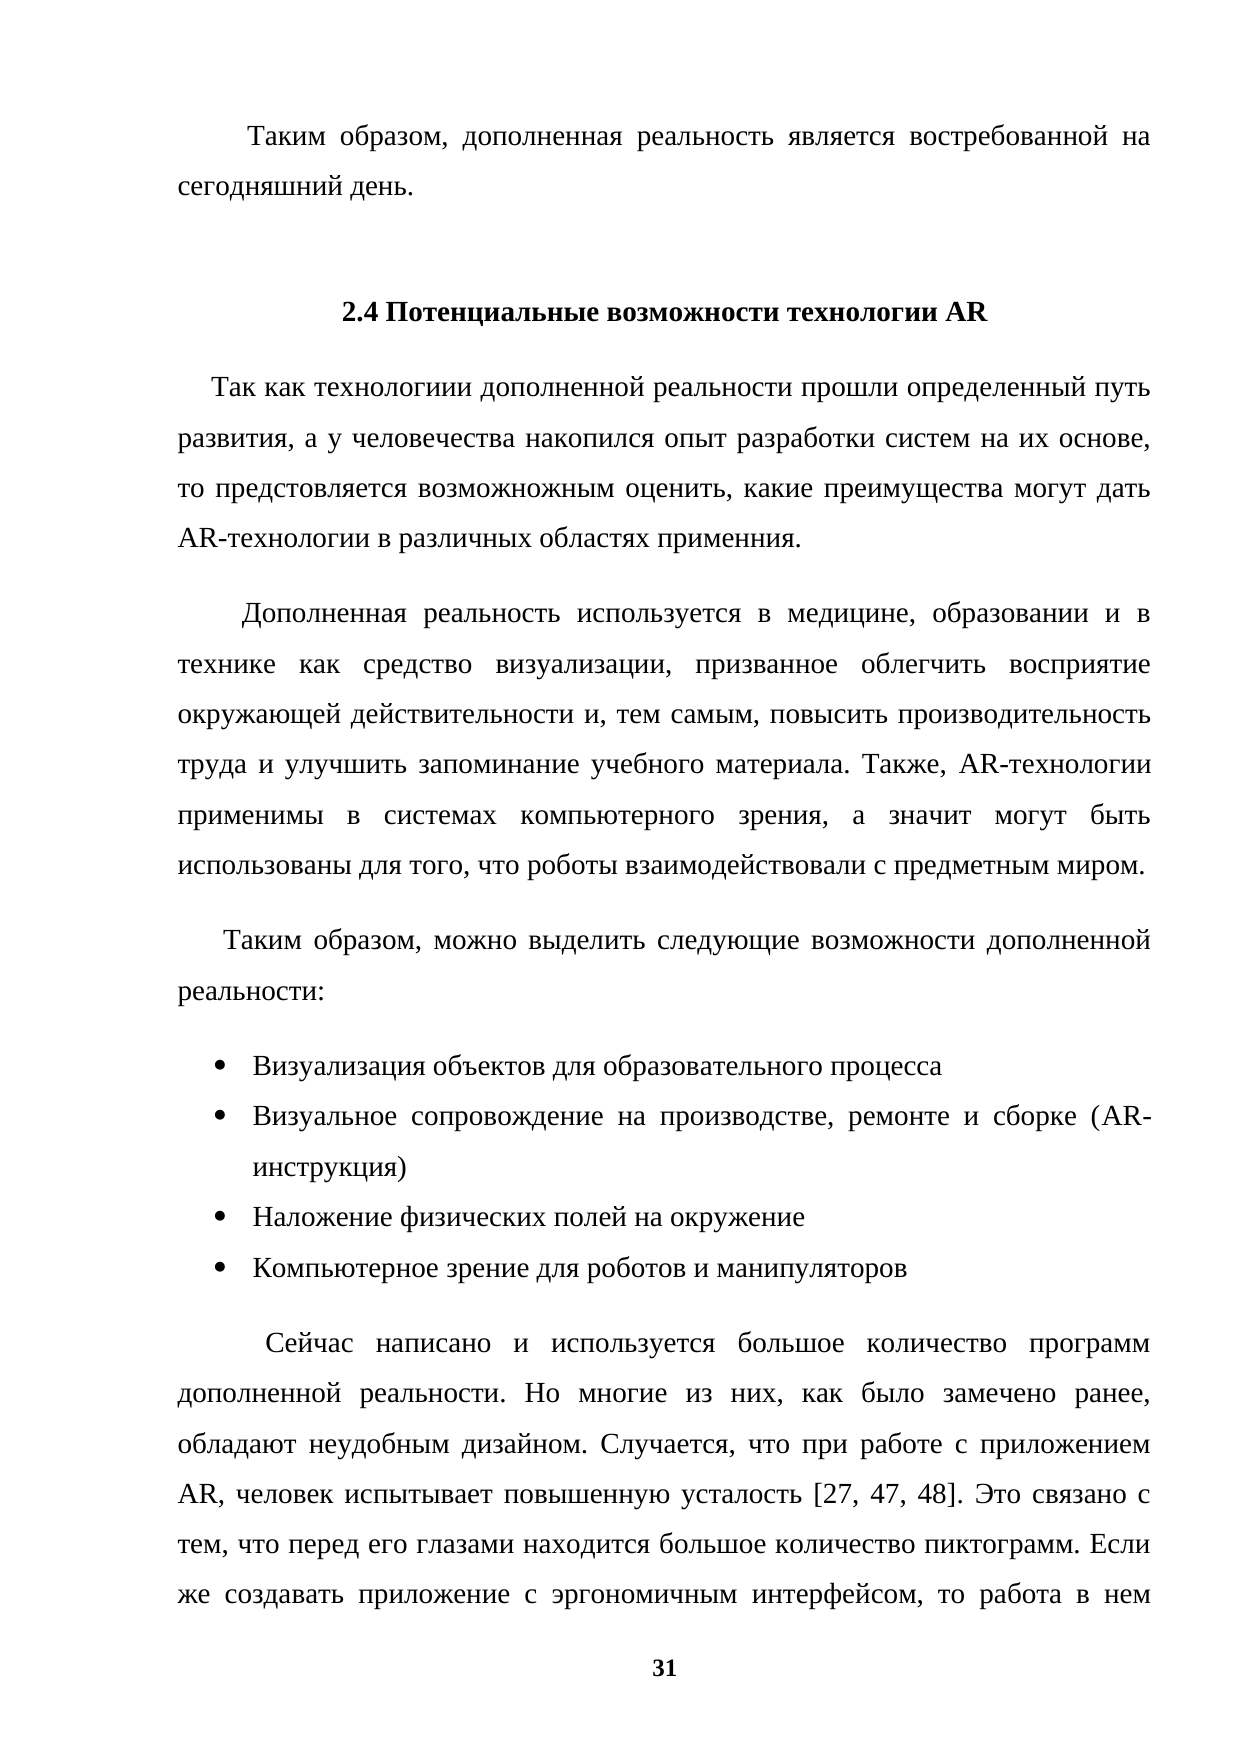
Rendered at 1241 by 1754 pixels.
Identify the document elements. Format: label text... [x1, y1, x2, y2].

list Наложение физических полей на окружение [215, 1199, 1152, 1233]
list Визуализация объектов для образовательного процесса [215, 1048, 1152, 1082]
text 2.4 Потенциальные возможности технологии AR [177, 294, 1152, 328]
text Дополненная реальность используется в медицине, образовании и в технике как средство визуализации, призванное облегчить восприятие окружающей действительности и, тем самым, повысить производительность труда и улучшить запоминание учебного материала. Также, AR-технологии применимы в системах компьютерного зрения, а значит могут быть использованы для того, что роботы взаимодействовали с предметным миром. [177, 596, 1152, 881]
list Визуальное сопровождение на производстве, ремонте и сборке (AR-инструкция) [215, 1098, 1152, 1182]
text Таким образом, можно выделить следующие возможности дополненной реальности: [177, 922, 1152, 1006]
text Таким образом, дополненная реальность является востребованной на сегодняшний день. [177, 152, 1152, 202]
list Компьютерное зрение для роботов и манипуляторов [215, 1250, 1152, 1283]
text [177, 1325, 1152, 1610]
text Так как технологиии дополненной реальности прошли определенный путь развития, а у человечества накопился опыт разработки систем на их основе, то предстовляется возможножным оценить, какие преимущества могут дать AR-технологии в различных областях применния. [177, 369, 1152, 554]
